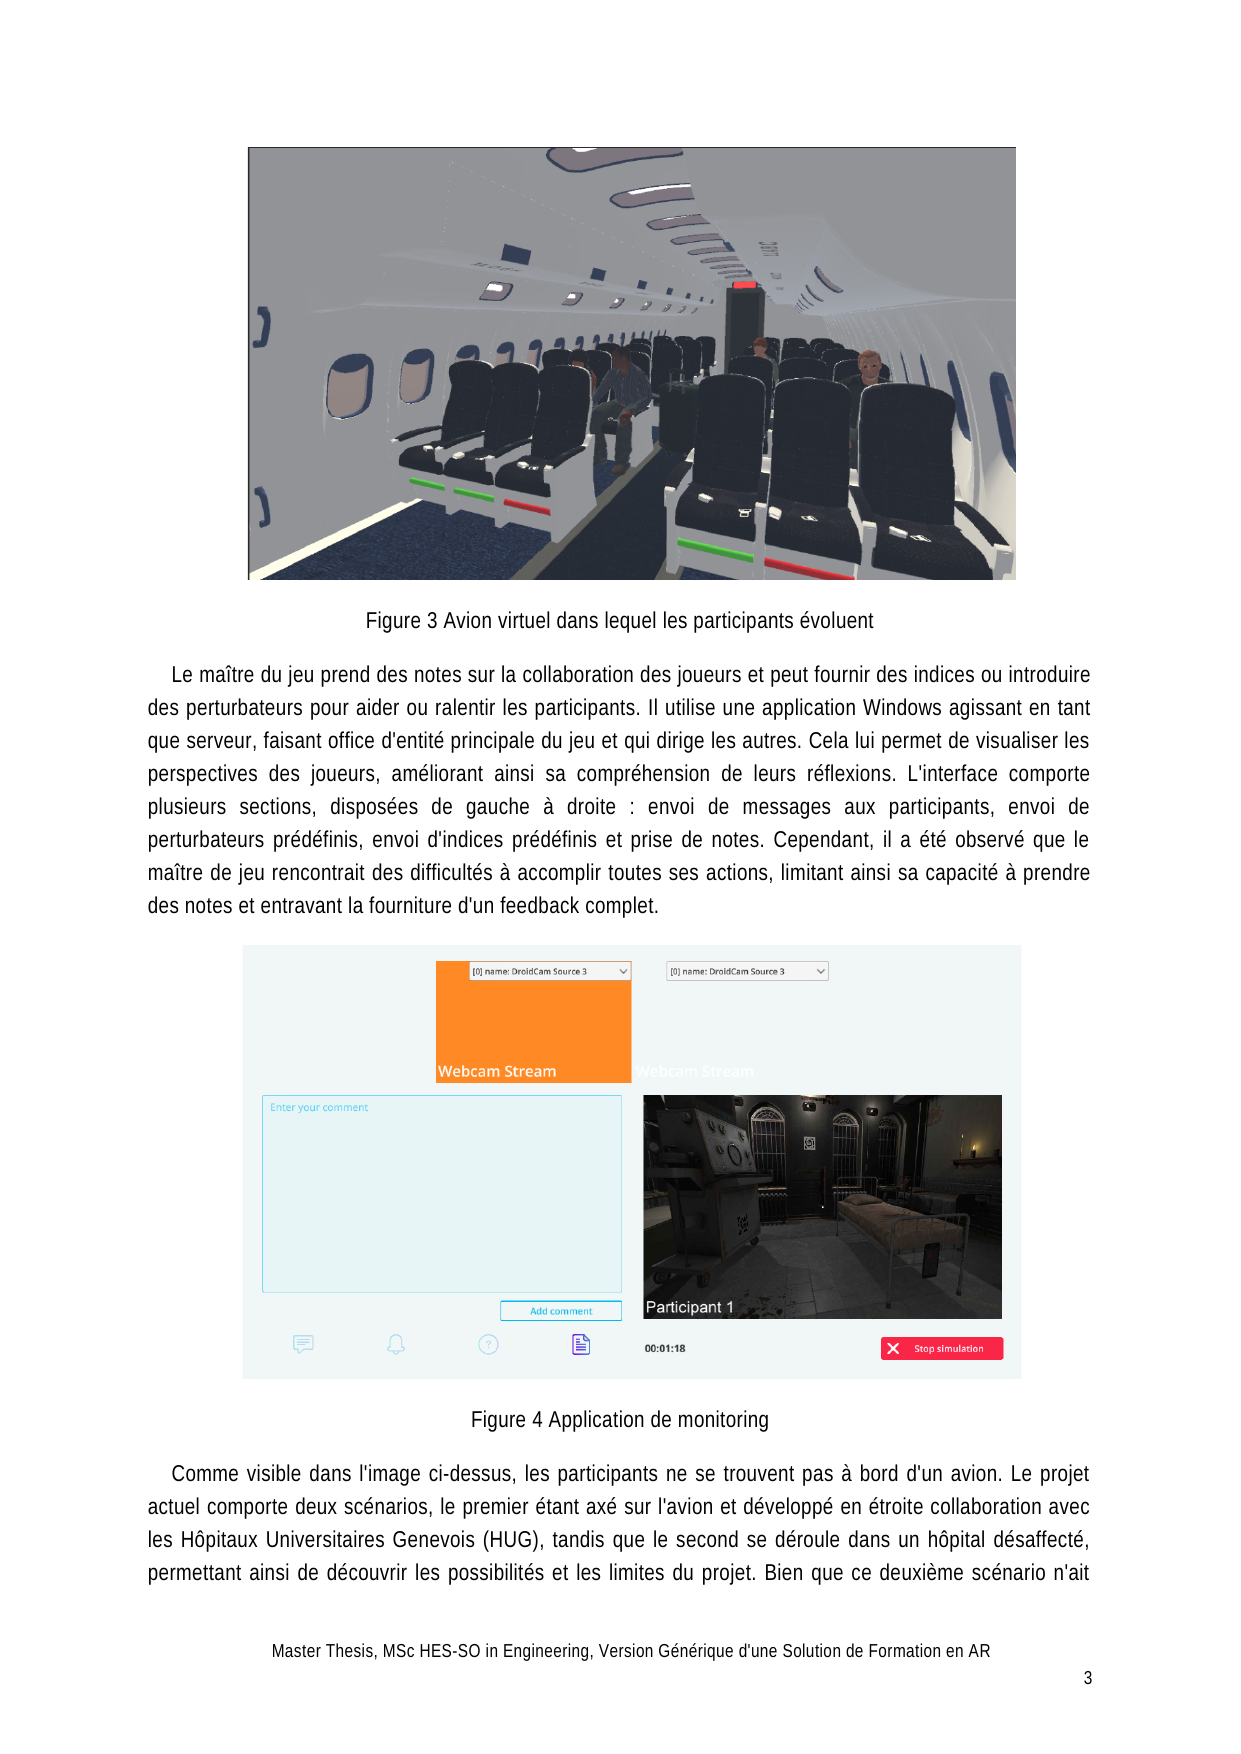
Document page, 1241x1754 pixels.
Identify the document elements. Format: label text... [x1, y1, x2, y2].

picture [247, 147, 1016, 580]
picture [242, 945, 1022, 1379]
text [148, 1460, 1092, 1585]
text Figure 4 Application de monitoring [148, 1406, 1092, 1433]
text Figure 3 Avion virtuel dans lequel les participants évoluent [148, 607, 1092, 634]
text Le maître du jeu prend des notes sur la collaboration des joueurs et peut fournir des indices ou introduire des perturbateurs pour aider ou ralentir les participants. Il utilise une application Windows agissant en tant que serveur, faisant office d'entité principale du jeu et qui dirige les autres. Cela lui permet de visualiser les perspectives des joueurs, améliorant ainsi sa compréhension de leurs réflexions. L'interface comporte plusieurs sections, disposées de gauche à droite : envoi de messages aux participants, envoi de perturbateurs prédéfinis, envoi d'indices prédéfinis et prise de notes. Cependant, il a été observé que le maître de jeu rencontrait des difficultés à accomplir toutes ses actions, limitant ainsi sa capacité à prendre des notes et entravant la fourniture d'un feedback complet. [148, 661, 1092, 918]
